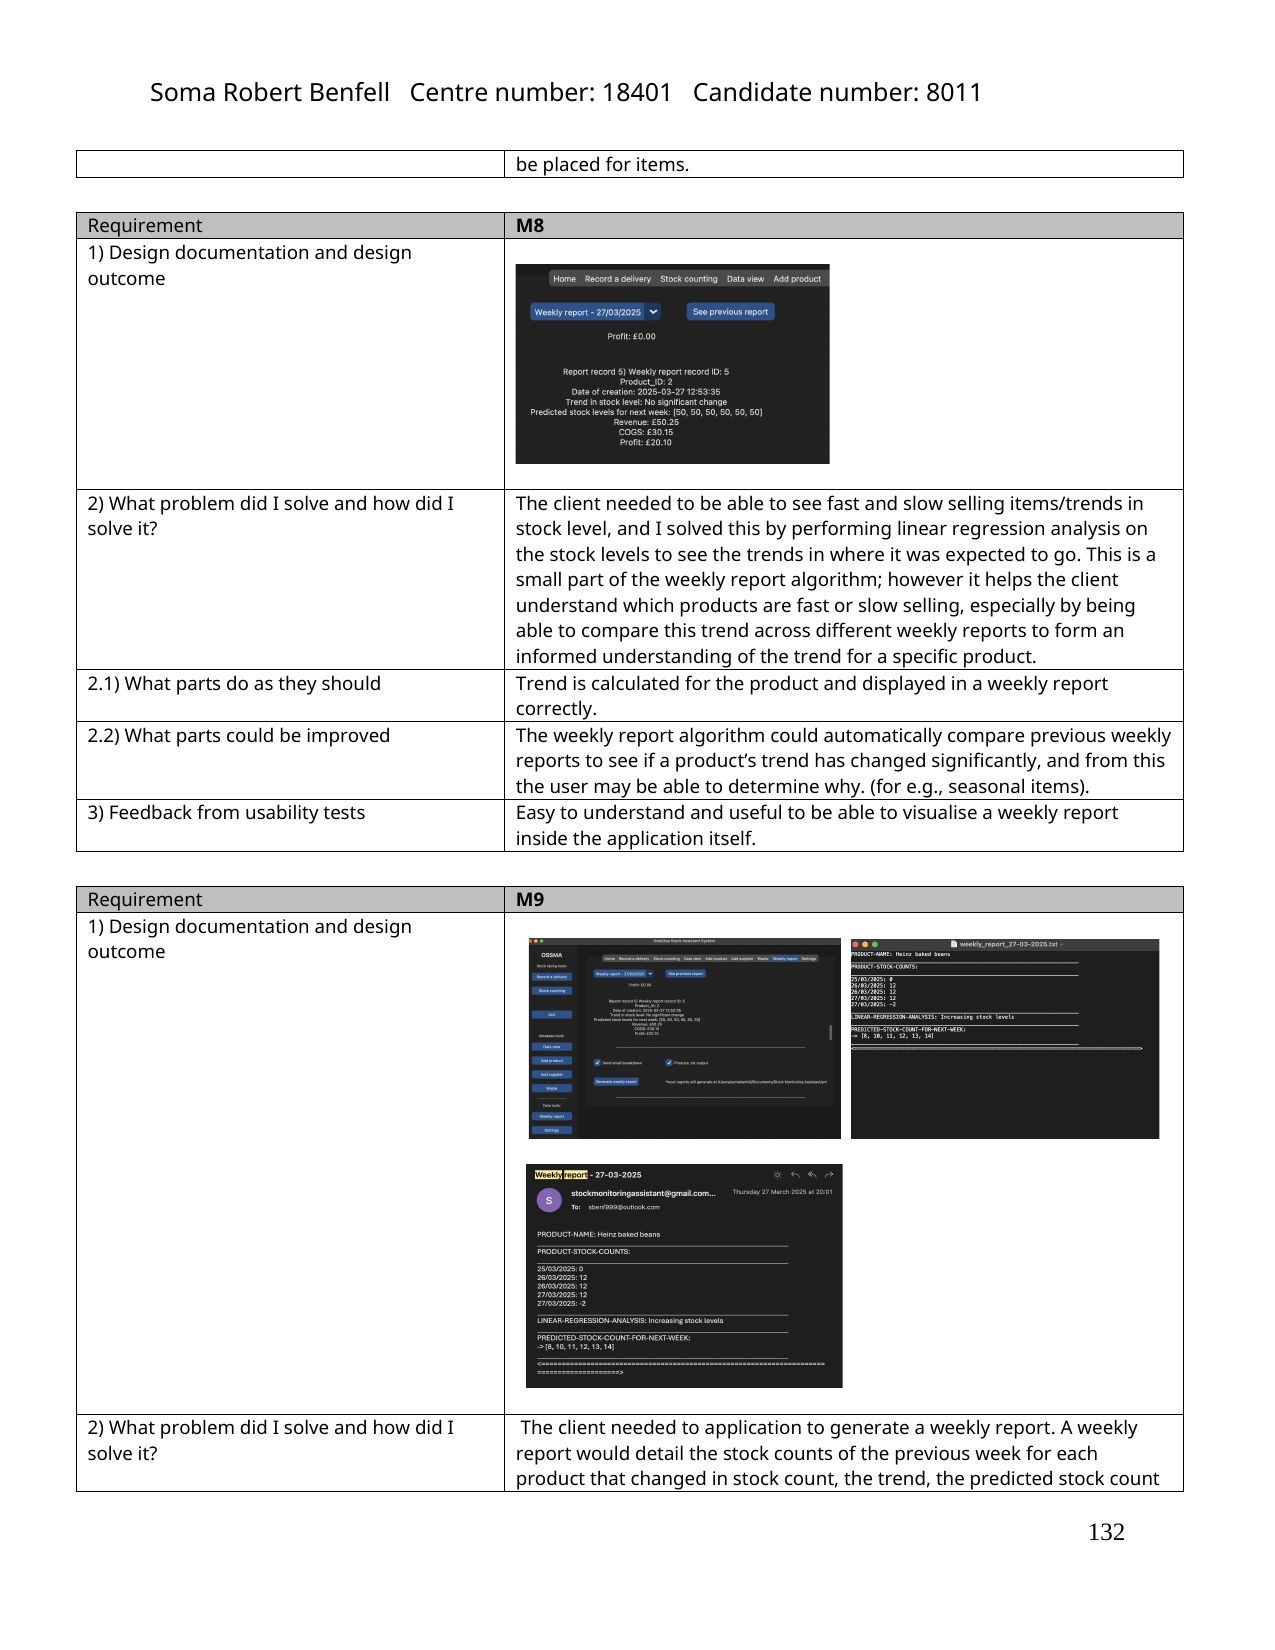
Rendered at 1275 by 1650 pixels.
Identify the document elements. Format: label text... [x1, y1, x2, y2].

table_cell 1) Design documentation and design outcome [77, 913, 504, 1413]
table_cell 2.2) What parts could be improved [77, 722, 504, 798]
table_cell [77, 1415, 504, 1491]
table_cell The weekly report algorithm could automatically compare previous weekly reports to see if a product’s trend has changed significantly, and from this the user may be able to determine why. (for e.g., seasonal items). [505, 722, 1183, 798]
picture [515, 264, 830, 464]
picture [528, 938, 841, 1139]
table_cell [505, 239, 1183, 489]
table_cell 2) What problem did I solve and how did I solve it? [77, 490, 504, 669]
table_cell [77, 151, 504, 177]
table_cell 3) Feedback from usability tests [77, 800, 504, 851]
table_cell [505, 913, 1183, 1413]
table_cell Easy to understand and useful to be able to visualise a weekly report inside the application itself. [505, 800, 1183, 851]
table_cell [505, 1415, 1183, 1491]
table_cell 2.1) What parts do as they should [77, 670, 504, 721]
table_header M8 [505, 213, 1183, 238]
table_header M9 [505, 887, 1183, 912]
picture [851, 939, 1160, 1139]
table_cell Trend is calculated for the product and displayed in a weekly report correctly. [505, 670, 1183, 721]
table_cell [505, 151, 1183, 177]
table_cell The client needed to be able to see fast and slow selling items/trends in stock level, and I solved this by performing linear regression analysis on the stock levels to see the trends in where it was expected to go. This is a small part of the weekly report algorithm; however it helps the client understand which products are fast or slow selling, especially by being able to compare this trend across different weekly reports to form an informed understanding of the trend for a specific product. [505, 490, 1183, 669]
table_header Requirement [77, 887, 504, 912]
table_header Requirement [77, 213, 504, 238]
picture [526, 1164, 843, 1388]
table_cell 1) Design documentation and design outcome [77, 239, 504, 489]
